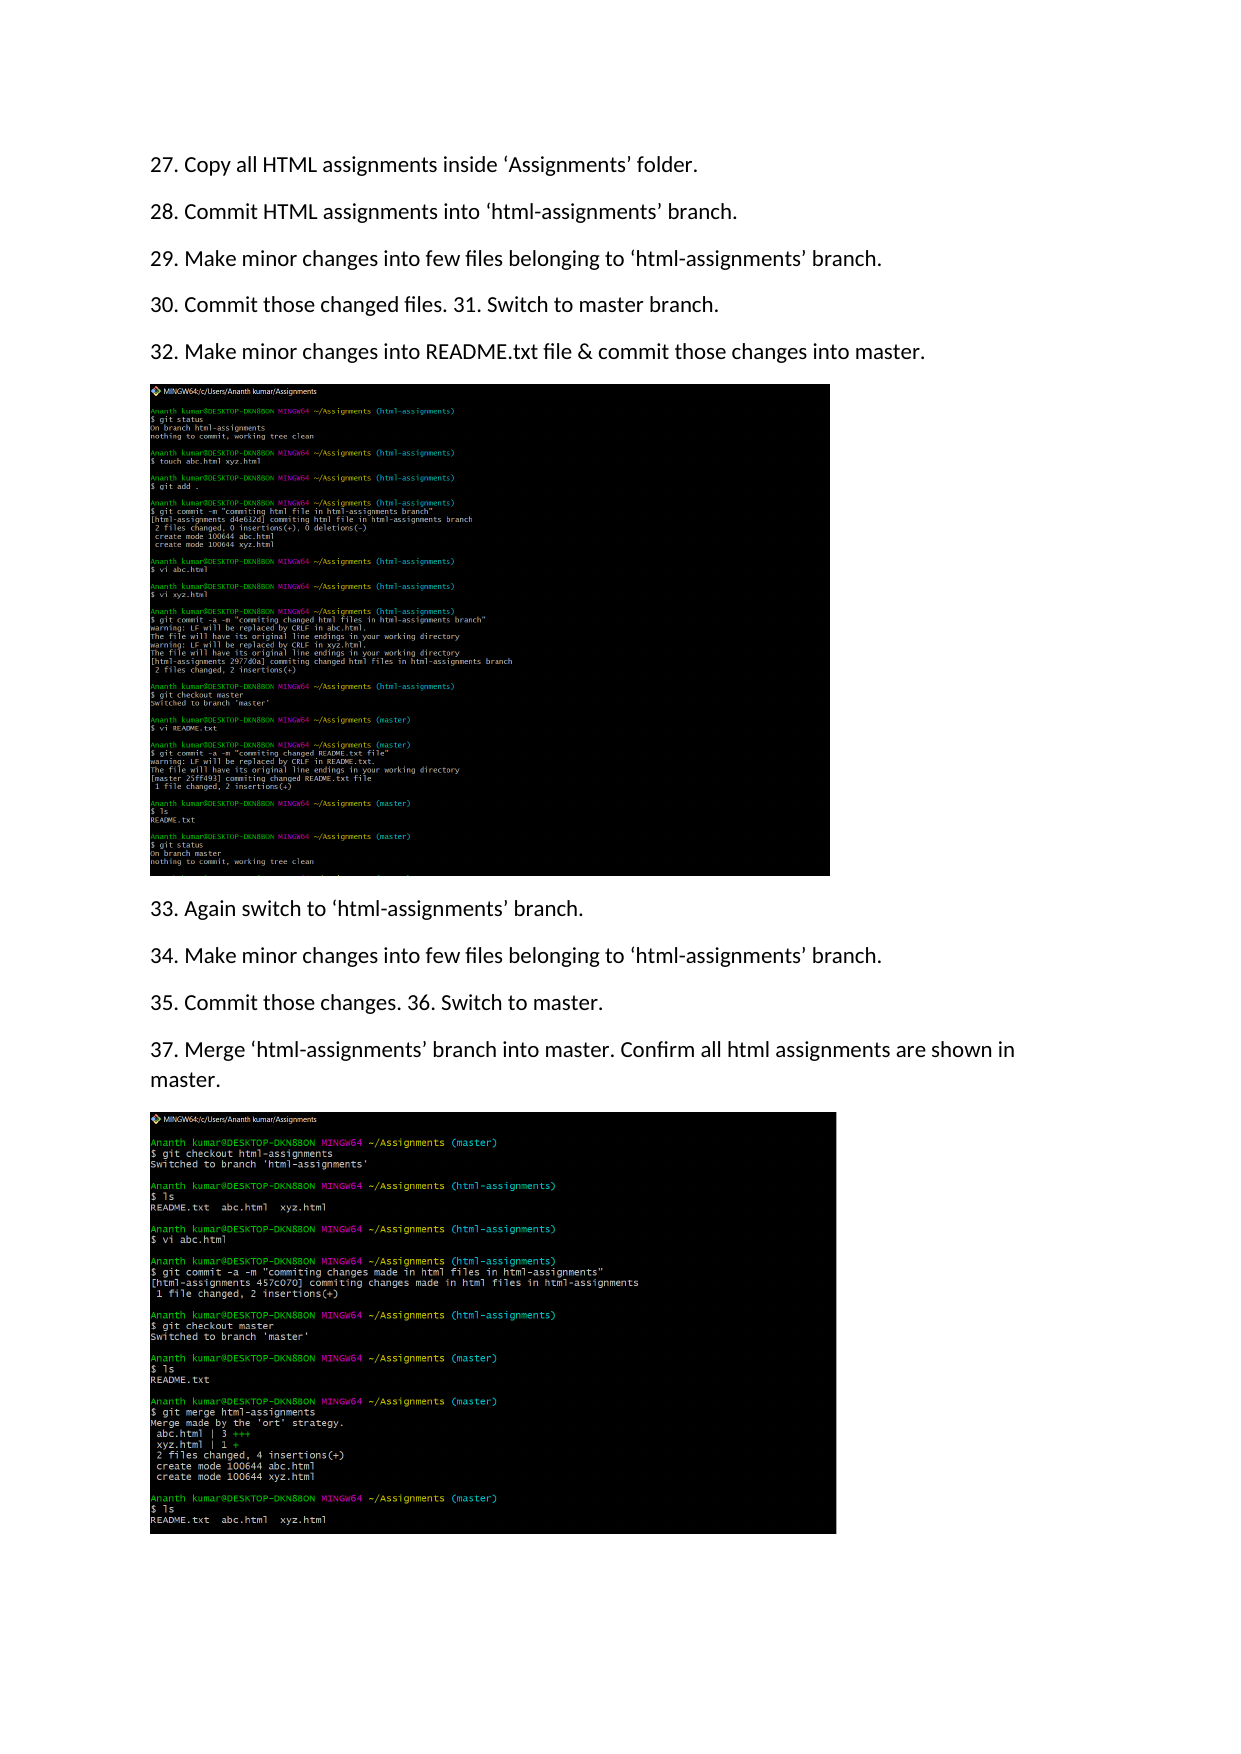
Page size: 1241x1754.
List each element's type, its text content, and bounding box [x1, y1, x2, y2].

text 29. Make minor changes into few files belonging to ‘html-assignments’ branch. [150, 244, 1090, 272]
text 37. Merge ‘html-assignments’ branch into master. Confirm all html assignments are shown in master. [150, 1035, 1090, 1093]
picture [150, 384, 830, 876]
text 30. Commit those changed files. 31. Switch to master branch. [150, 291, 1090, 319]
text 34. Make minor changes into few files belonging to ‘html-assignments’ branch. [150, 941, 1090, 969]
text 27. Copy all HTML assignments inside ‘Assignments’ folder. [150, 150, 1090, 178]
text 28. Commit HTML assignments into ‘html-assignments’ branch. [150, 197, 1090, 225]
picture [150, 1112, 837, 1534]
text 33. Again switch to ‘html-assignments’ branch. [150, 894, 1090, 922]
text 32. Make minor changes into README.txt file & commit those changes into master. [150, 337, 1090, 366]
text 35. Commit those changes. 36. Switch to master. [150, 988, 1090, 1016]
